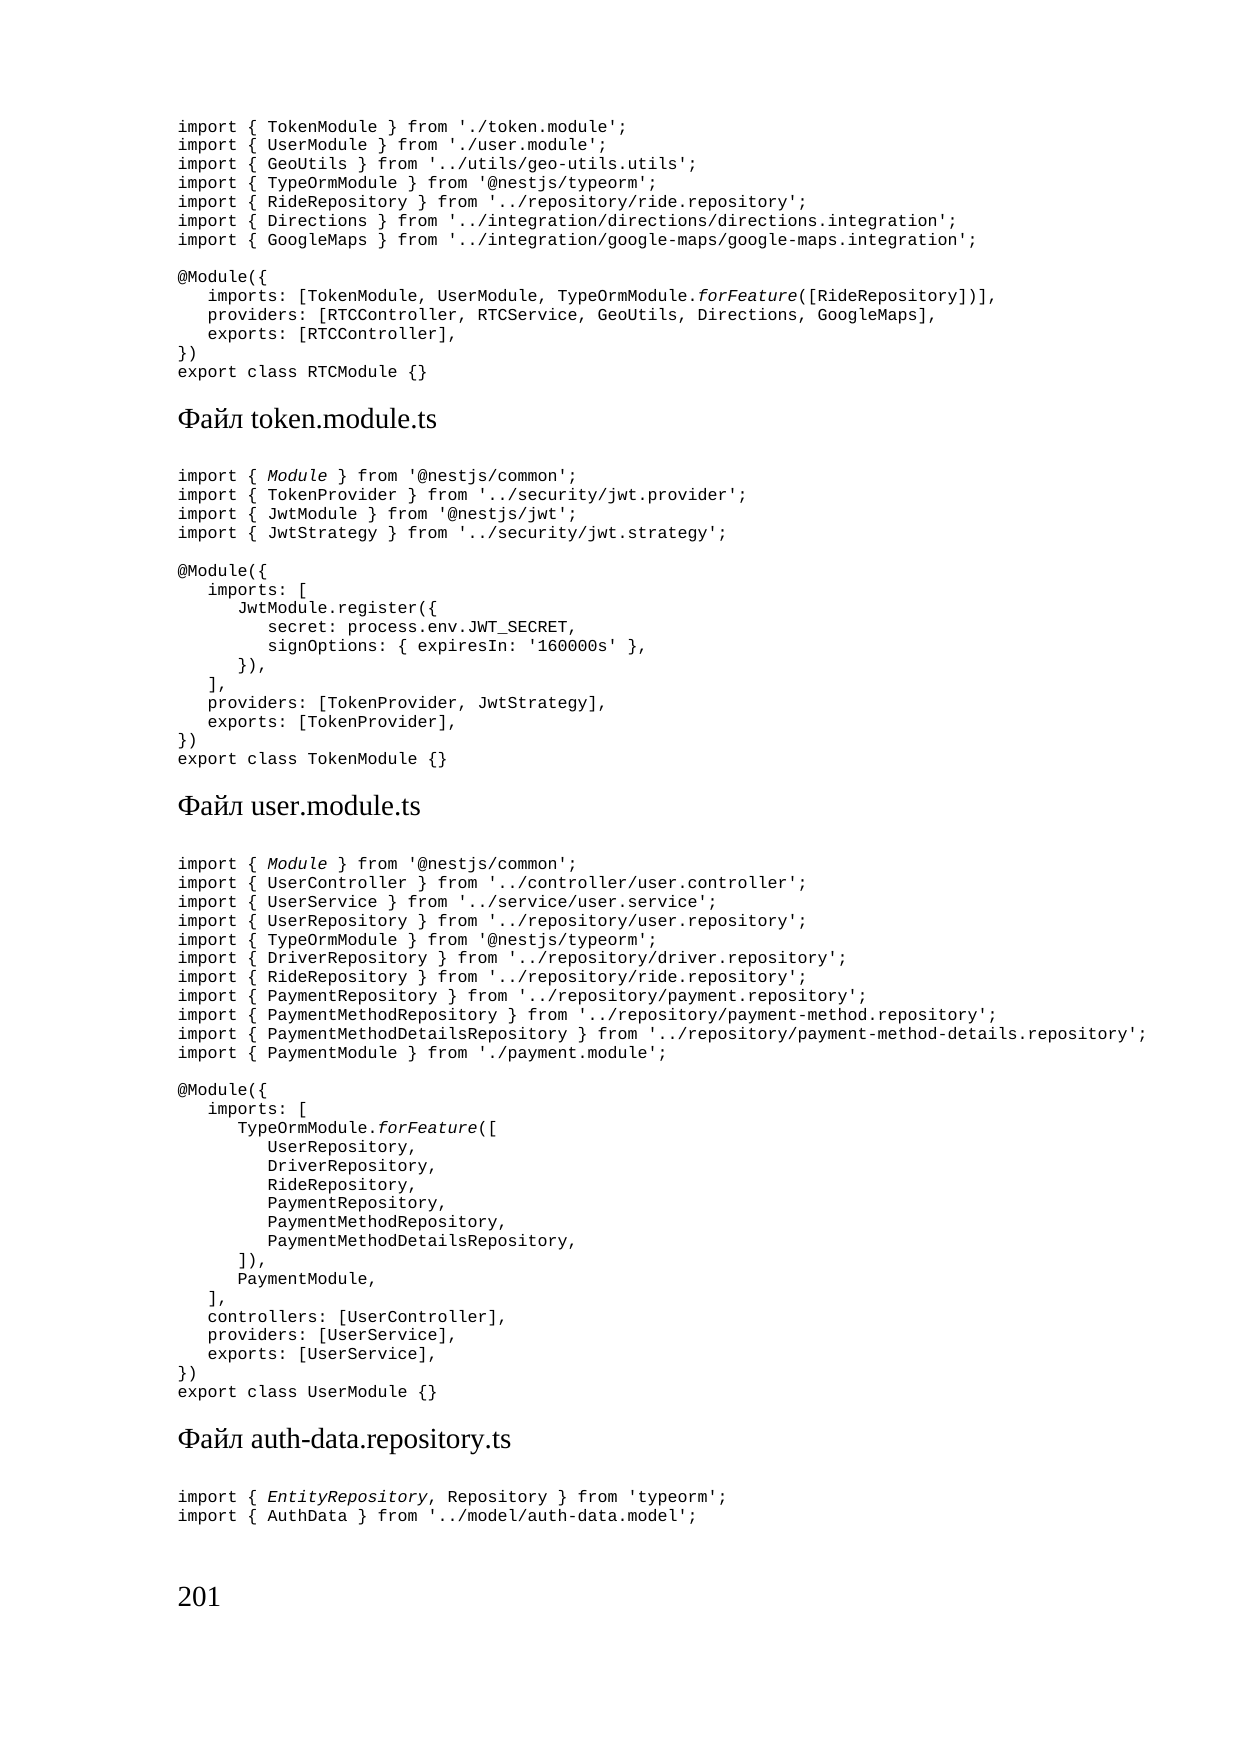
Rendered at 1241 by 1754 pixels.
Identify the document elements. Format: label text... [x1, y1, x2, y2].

text import { Module } from '@nestjs/common'; import { TokenProvider } from '../security/jwt.provider'; import { JwtModule } from '@nestjs/jwt'; import { JwtStrategy } from '../security/jwt.strategy'; @Module({ imports: [ JwtModule.register({ secret: process.env.JWT_SECRET, signOptions: { expiresIn: '160000s' }, }), ], providers: [TokenProvider, JwtStrategy], exports: [TokenProvider], }) export class TokenModule {} [177, 468, 1152, 770]
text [177, 118, 1152, 382]
text Файл user.module.ts [177, 788, 1152, 856]
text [177, 1488, 1152, 1545]
text Файл token.module.ts [177, 401, 1152, 468]
text Файл auth-data.repository.ts [177, 1421, 1152, 1488]
text import { Module } from '@nestjs/common'; import { UserController } from '../controller/user.controller'; import { UserService } from '../service/user.service'; import { UserRepository } from '../repository/user.repository'; import { TypeOrmModule } from '@nestjs/typeorm'; import { DriverRepository } from '../repository/driver.repository'; import { RideRepository } from '../repository/ride.repository'; import { PaymentRepository } from '../repository/payment.repository'; import { PaymentMethodRepository } from '../repository/payment-method.repository'; import { PaymentMethodDetailsRepository } from '../repository/payment-method-details.repository'; import { PaymentModule } from './payment.module'; @Module({ imports: [ TypeOrmModule.forFeature([ UserRepository, DriverRepository, RideRepository, PaymentRepository, PaymentMethodRepository, PaymentMethodDetailsRepository, ]), PaymentModule, ], controllers: [UserController], providers: [UserService], exports: [UserService], }) export class UserModule {} [177, 856, 1152, 1402]
